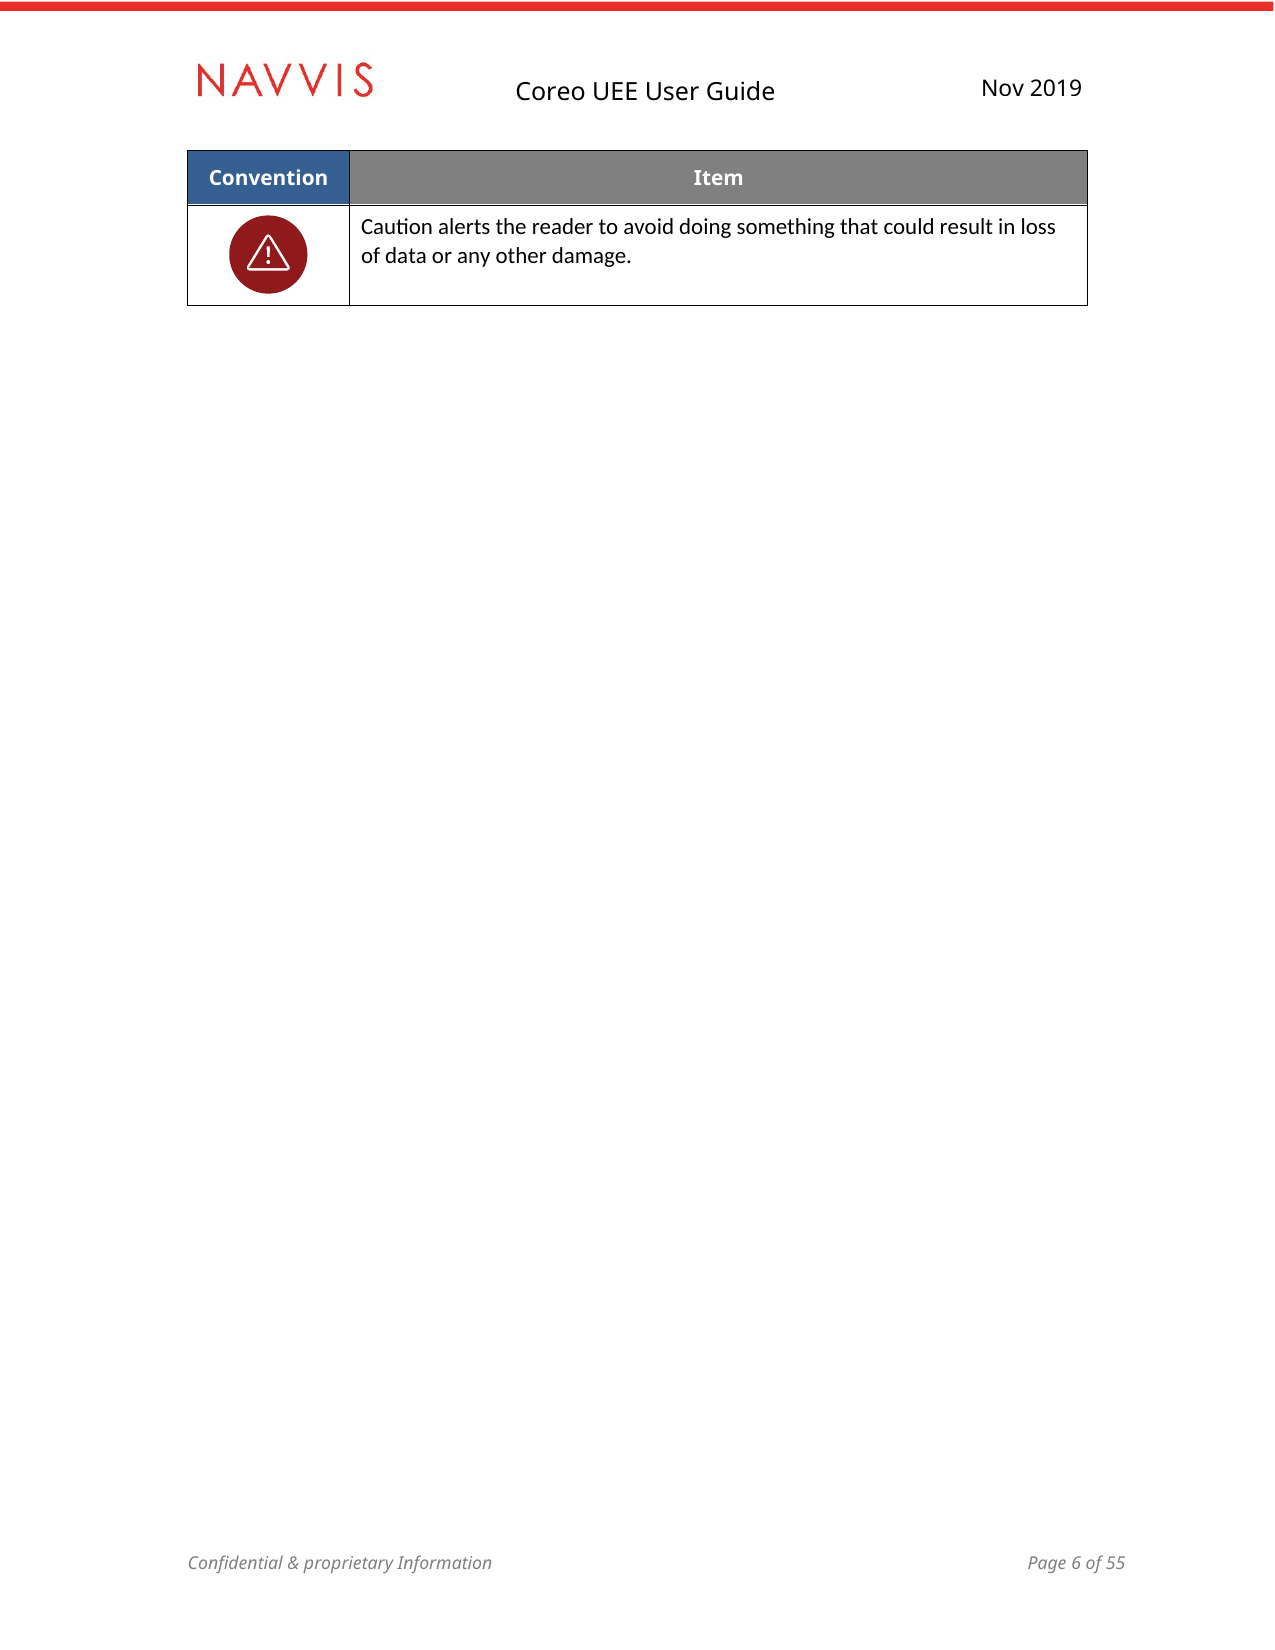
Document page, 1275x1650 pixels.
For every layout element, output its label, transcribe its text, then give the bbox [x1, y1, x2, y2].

table_cell Caution alerts the reader to avoid doing something that could result in loss of data or any other damage. [350, 206, 1087, 305]
table_header Item [350, 151, 1087, 204]
table_header Convention [188, 151, 349, 204]
picture [187, 55, 383, 104]
table_cell [188, 206, 349, 305]
